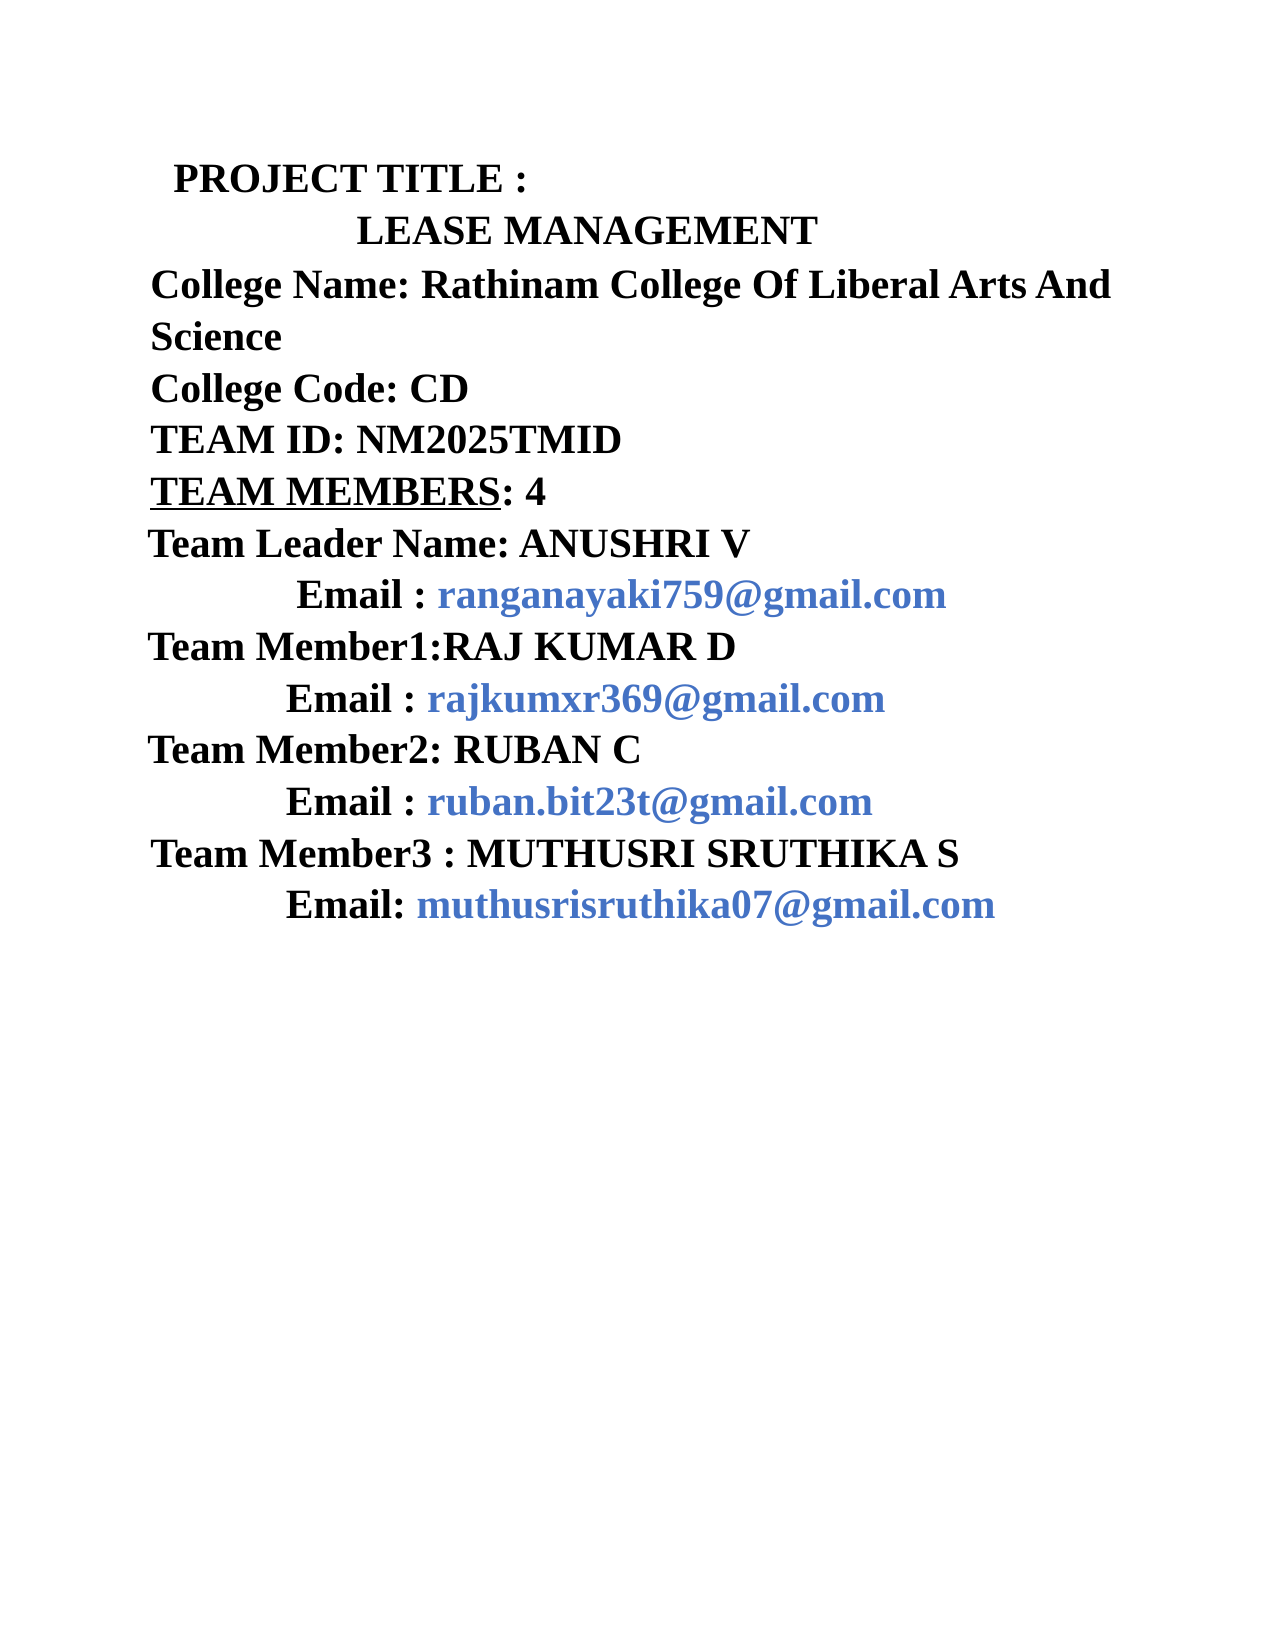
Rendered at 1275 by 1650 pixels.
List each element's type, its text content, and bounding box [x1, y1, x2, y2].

text TEAM ID: NM2025TMID [150, 415, 1232, 463]
text College Code: CD [150, 363, 1232, 411]
text Email: muthusrisruthika07@gmail.com [150, 880, 1232, 928]
text Team Member2: RUBAN C [147, 725, 1232, 773]
text College Name: Rathinam College Of Liberal Arts And Science [150, 260, 1232, 359]
text LEASE MANAGEMENT [150, 205, 1232, 253]
text Email : rajkumxr369@gmail.com [150, 673, 1232, 721]
text Email : ruban.bit23t@gmail.com [150, 777, 1232, 824]
text Email : ranganayaki759@gmail.com [150, 570, 1232, 618]
text Team Member1:RAJ KUMAR D [147, 622, 1232, 669]
text PROJECT TITLE : [150, 153, 1232, 201]
text Team Member3 : MUTHUSRI SRUTHIKA S [150, 828, 1232, 876]
text Team Leader Name: ANUSHRI V [147, 518, 1232, 566]
text TEAM MEMBERS: 4 [150, 467, 1232, 514]
